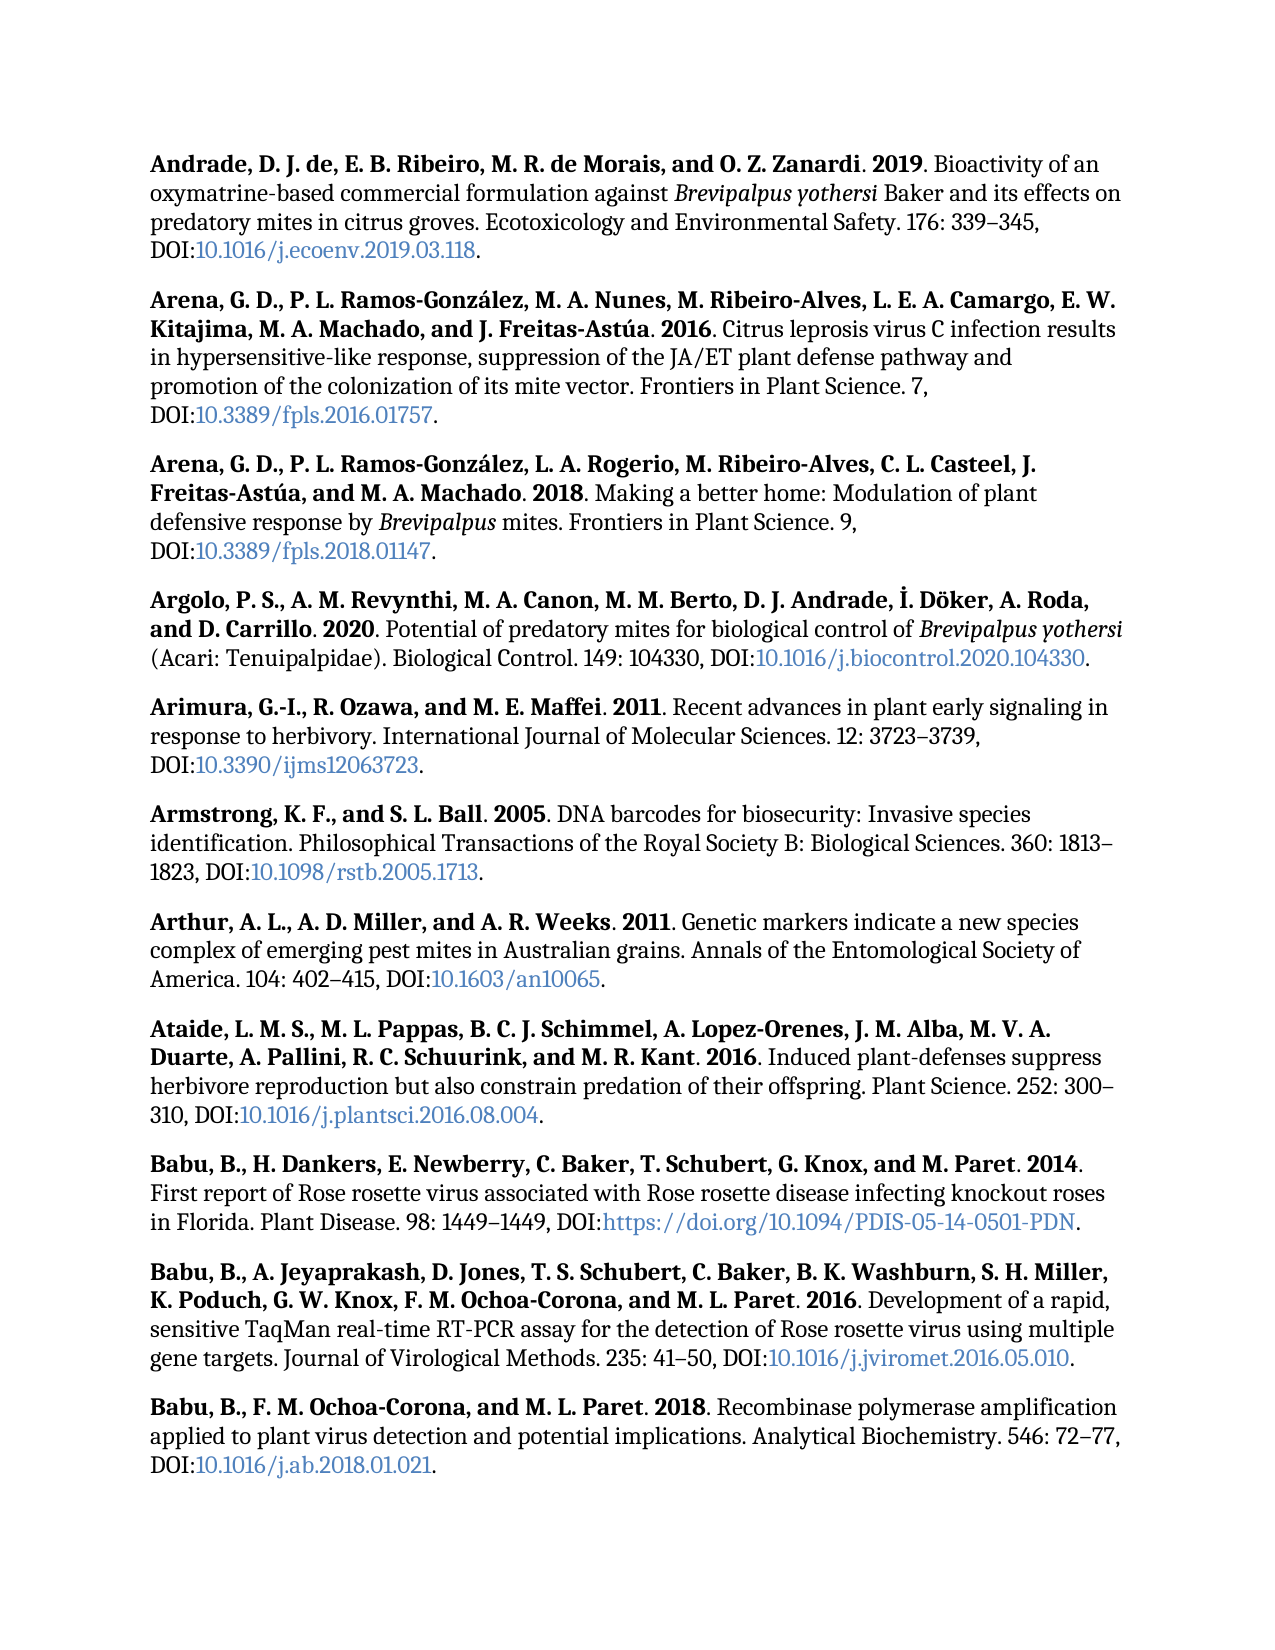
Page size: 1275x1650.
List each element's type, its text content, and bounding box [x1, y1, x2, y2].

text Babu, B., H. Dankers, E. Newberry, C. Baker, T. Schubert, G. Knox, and M. Paret. 2014. First report of Rose rosette virus associated with Rose rosette disease infecting knockout roses in Florida. Plant Disease. 98: 1449–1449, DOI:https://doi.org/10.1094/PDIS-05-14-0501-PDN. [150, 1150, 1125, 1237]
text Arena, G. D., P. L. Ramos-González, M. A. Nunes, M. Ribeiro-Alves, L. E. A. Camargo, E. W. Kitajima, M. A. Machado, and J. Freitas-Astúa. 2016. Citrus leprosis virus C infection results in hypersensitive-like response, suppression of the JA/ET plant defense pathway and promotion of the colonization of its mite vector. Frontiers in Plant Science. 7, DOI:10.3389/fpls.2016.01757. [150, 286, 1125, 429]
text Andrade, D. J. de, E. B. Ribeiro, M. R. de Morais, and O. Z. Zanardi. 2019. Bioactivity of an oxymatrine-based commercial formulation against Brevipalpus yothersi Baker and its effects on predatory mites in citrus groves. Ecotoxicology and Environmental Safety. 176: 339–345, DOI:10.1016/j.ecoenv.2019.03.118. [150, 150, 1125, 265]
text Arimura, G.-I., R. Ozawa, and M. E. Maffei. 2011. Recent advances in plant early signaling in response to herbivory. International Journal of Molecular Sciences. 12: 3723–3739, DOI:10.3390/ijms12063723. [150, 693, 1125, 779]
text Babu, B., F. M. Ochoa-Corona, and M. L. Paret. 2018. Recombinase polymerase amplification applied to plant virus detection and potential implications. Analytical Biochemistry. 546: 72–77, DOI:10.1016/j.ab.2018.01.021. [150, 1393, 1125, 1479]
text Armstrong, K. F., and S. L. Ball. 2005. DNA barcodes for biosecurity: Invasive species identification. Philosophical Transactions of the Royal Society B: Biological Sciences. 360: 1813–1823, DOI:10.1098/rstb.2005.1713. [150, 800, 1125, 887]
text Ataide, L. M. S., M. L. Pappas, B. C. J. Schimmel, A. Lopez-Orenes, J. M. Alba, M. V. A. Duarte, A. Pallini, R. C. Schuurink, and M. R. Kant. 2016. Induced plant-defenses suppress herbivore reproduction but also constrain predation of their offspring. Plant Science. 252: 300–310, DOI:10.1016/j.plantsci.2016.08.004. [150, 1014, 1125, 1129]
text Arena, G. D., P. L. Ramos-González, L. A. Rogerio, M. Ribeiro-Alves, C. L. Casteel, J. Freitas-Astúa, and M. A. Machado. 2018. Making a better home: Modulation of plant defensive response by Brevipalpus mites. Frontiers in Plant Science. 9, DOI:10.3389/fpls.2018.01147. [150, 450, 1125, 565]
text Babu, B., A. Jeyaprakash, D. Jones, T. S. Schubert, C. Baker, B. K. Washburn, S. H. Miller, K. Poduch, G. W. Knox, F. M. Ochoa-Corona, and M. L. Paret. 2016. Development of a rapid, sensitive TaqMan real-time RT-PCR assay for the detection of Rose rosette virus using multiple gene targets. Journal of Virological Methods. 235: 41–50, DOI:10.1016/j.jviromet.2016.05.010. [150, 1257, 1125, 1372]
text Argolo, P. S., A. M. Revynthi, M. A. Canon, M. M. Berto, D. J. Andrade, İ. Döker, A. Roda, and D. Carrillo. 2020. Potential of predatory mites for biological control of Brevipalpus yothersi (Acari: Tenuipalpidae). Biological Control. 149: 104330, DOI:10.1016/j.biocontrol.2020.104330. [150, 586, 1125, 672]
text Arthur, A. L., A. D. Miller, and A. R. Weeks. 2011. Genetic markers indicate a new species complex of emerging pest mites in Australian grains. Annals of the Entomological Society of America. 104: 402–415, DOI:10.1603/an10065. [150, 907, 1125, 994]
